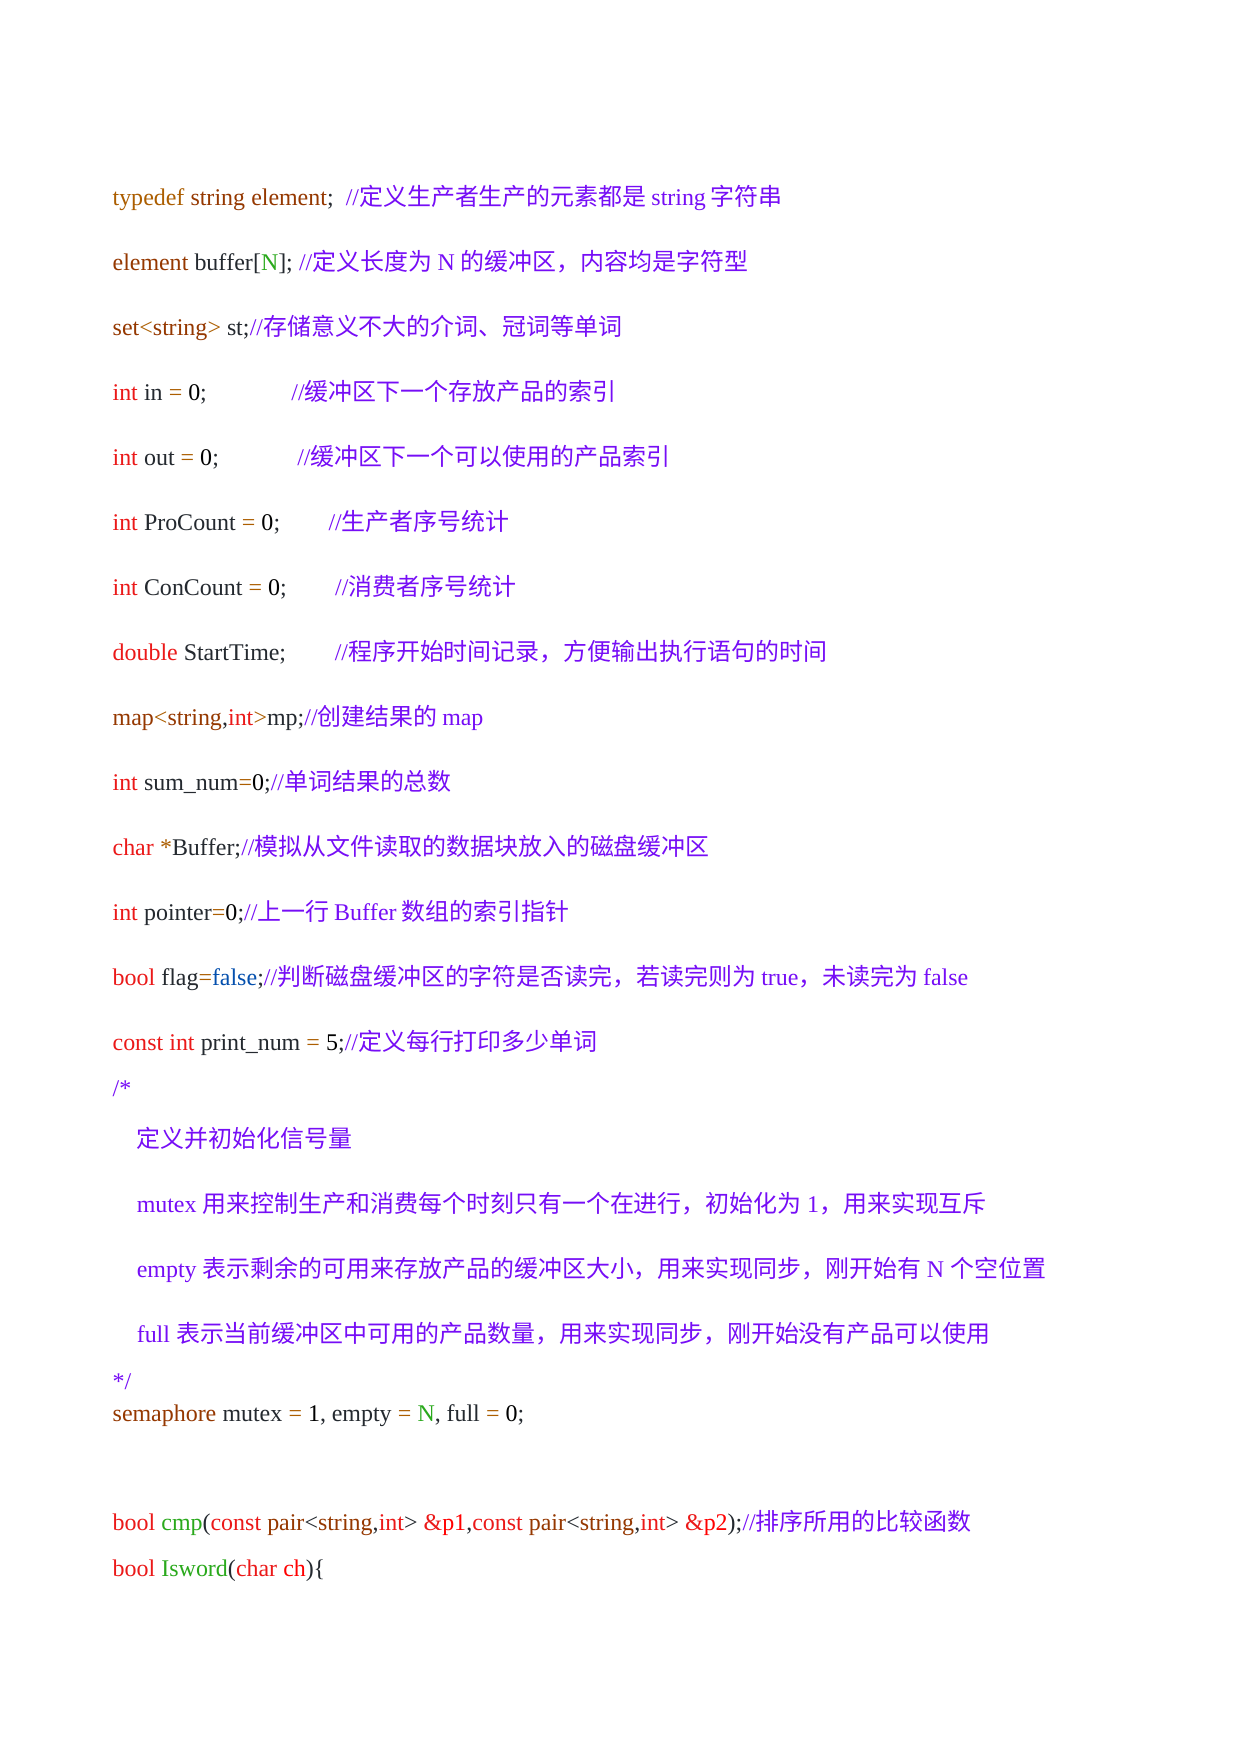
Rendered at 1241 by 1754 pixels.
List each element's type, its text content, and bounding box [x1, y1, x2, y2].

text empty 表示剩余的可用来存放产品的缓冲区大小，用来实现同步，刚开始有 N 个空位置 [112, 1234, 1128, 1299]
text double StartTime; //程序开始时间记录，方便输出执行语句的时间 [112, 617, 1128, 682]
text set<string> st;//存储意义不大的介词、冠词等单词 [112, 292, 1128, 357]
text bool cmp(const pair<string,int> &p1,const pair<string,int> &p2);//排序所用的比较函数 [112, 1487, 1128, 1552]
text semaphore mutex = 1, empty = N, full = 0; [112, 1397, 1128, 1429]
text int sum_num=0;//单词结果的总数 [112, 747, 1128, 812]
text int ProCount = 0; //生产者序号统计 [112, 487, 1128, 552]
text char *Buffer;//模拟从文件读取的数据块放入的磁盘缓冲区 [112, 812, 1128, 877]
text bool flag=false;//判断磁盘缓冲区的字符是否读完，若读完则为true，未读完为false [112, 942, 1128, 1007]
text int out = 0; //缓冲区下一个可以使用的产品索引 [112, 422, 1128, 487]
text map<string,int>mp;//创建结果的map [112, 682, 1128, 747]
text bool Isword(char ch){ [112, 1552, 1128, 1584]
text */ [112, 1364, 1128, 1397]
text full 表示当前缓冲区中可用的产品数量，用来实现同步，刚开始没有产品可以使用 [112, 1299, 1128, 1364]
text int in = 0; //缓冲区下一个存放产品的索引 [112, 357, 1128, 422]
text const int print_num = 5;//定义每行打印多少单词 [112, 1007, 1128, 1072]
text element buffer[N]; //定义长度为 N 的缓冲区，内容均是字符型 [112, 227, 1128, 292]
text int pointer=0;//上一行Buffer数组的索引指针 [112, 877, 1128, 942]
text 定义并初始化信号量 [112, 1104, 1128, 1169]
text /* [112, 1072, 1128, 1104]
text mutex 用来控制生产和消费每个时刻只有一个在进行，初始化为 1，用来实现互斥 [112, 1169, 1128, 1234]
text typedef string element; //定义生产者生产的元素都是string字符串 [112, 162, 1128, 227]
text int ConCount = 0; //消费者序号统计 [112, 552, 1128, 617]
